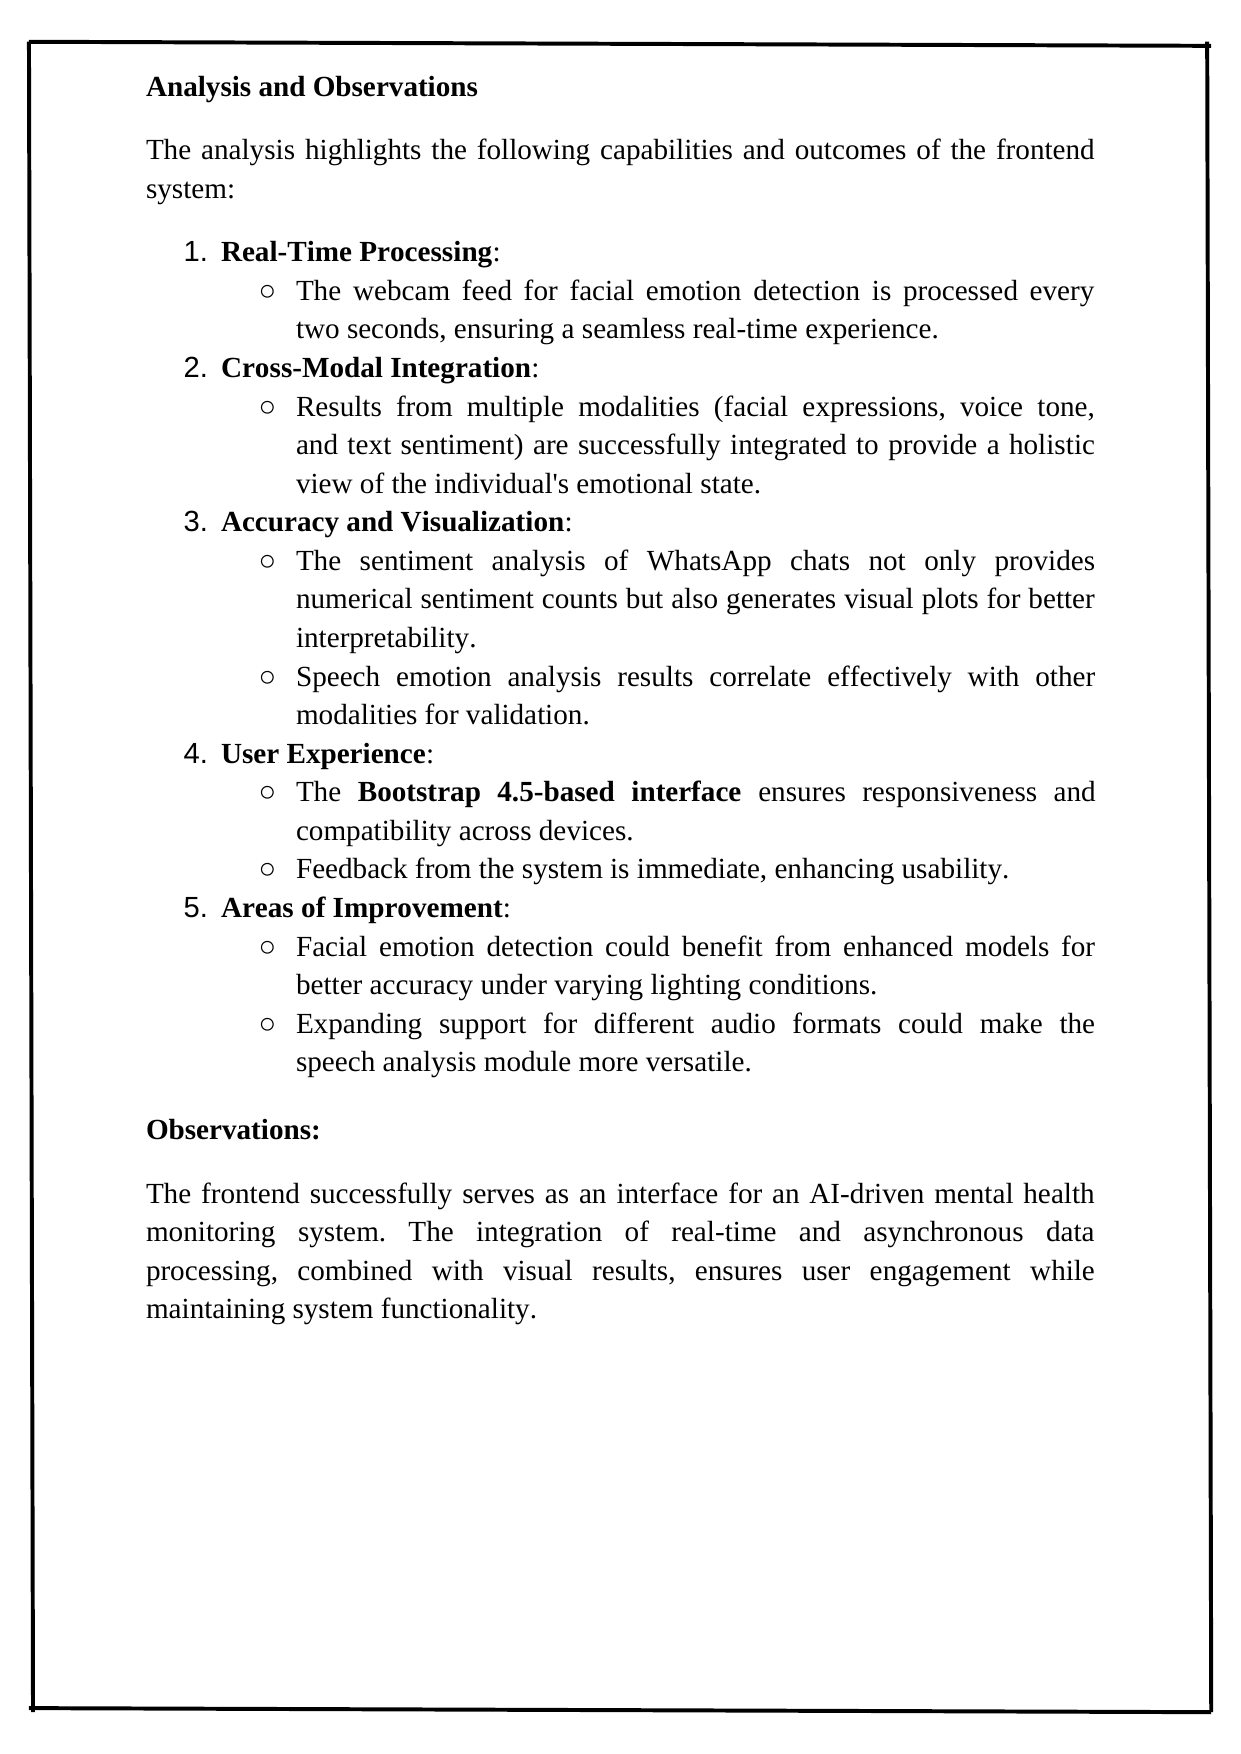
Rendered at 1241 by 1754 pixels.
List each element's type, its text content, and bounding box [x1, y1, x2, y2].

text The frontend successfully serves as an interface for an AI-driven mental health monitoring system. The integration of real-time and asynchronous data processing, combined with visual results, ensures user engagement while maintaining system functionality. [146, 1176, 1096, 1325]
subtitle Observations: [146, 1112, 1096, 1146]
list The webcam feed for facial emotion detection is processed every two seconds, ensuring a seamless real-time experience. [258, 273, 1096, 345]
list Results from multiple modalities (facial expressions, voice tone, and text sentiment) are successfully integrated to provide a holistic view of the individual's emotional state. [258, 389, 1096, 499]
list Expanding support for different audio formats could make the speech analysis module more versatile. [258, 1006, 1096, 1078]
list Cross-Modal Integration: [183, 350, 1096, 384]
list Real-Time Processing: [183, 234, 1096, 268]
list The Bootstrap 4.5-based interface ensures responsiveness and compatibility across devices. [258, 774, 1096, 847]
list The sentiment analysis of WhatsApp chats not only provides numerical sentiment counts but also generates visual plots for better interpretability. [258, 543, 1096, 654]
list Accuracy and Visualization: [183, 504, 1096, 538]
list Speech emotion analysis results correlate effectively with other modalities for validation. [258, 659, 1096, 731]
text The analysis highlights the following capabilities and outcomes of the frontend system: [146, 132, 1096, 204]
list User Experience: [183, 736, 1096, 769]
subtitle Analysis and Observations [146, 69, 1096, 102]
list Feedback from the system is immediate, enhancing usability. [258, 852, 1096, 885]
list Facial emotion detection could benefit from enhanced models for better accuracy under varying lighting conditions. [258, 929, 1096, 1001]
list Areas of Improvement: [183, 890, 1096, 924]
